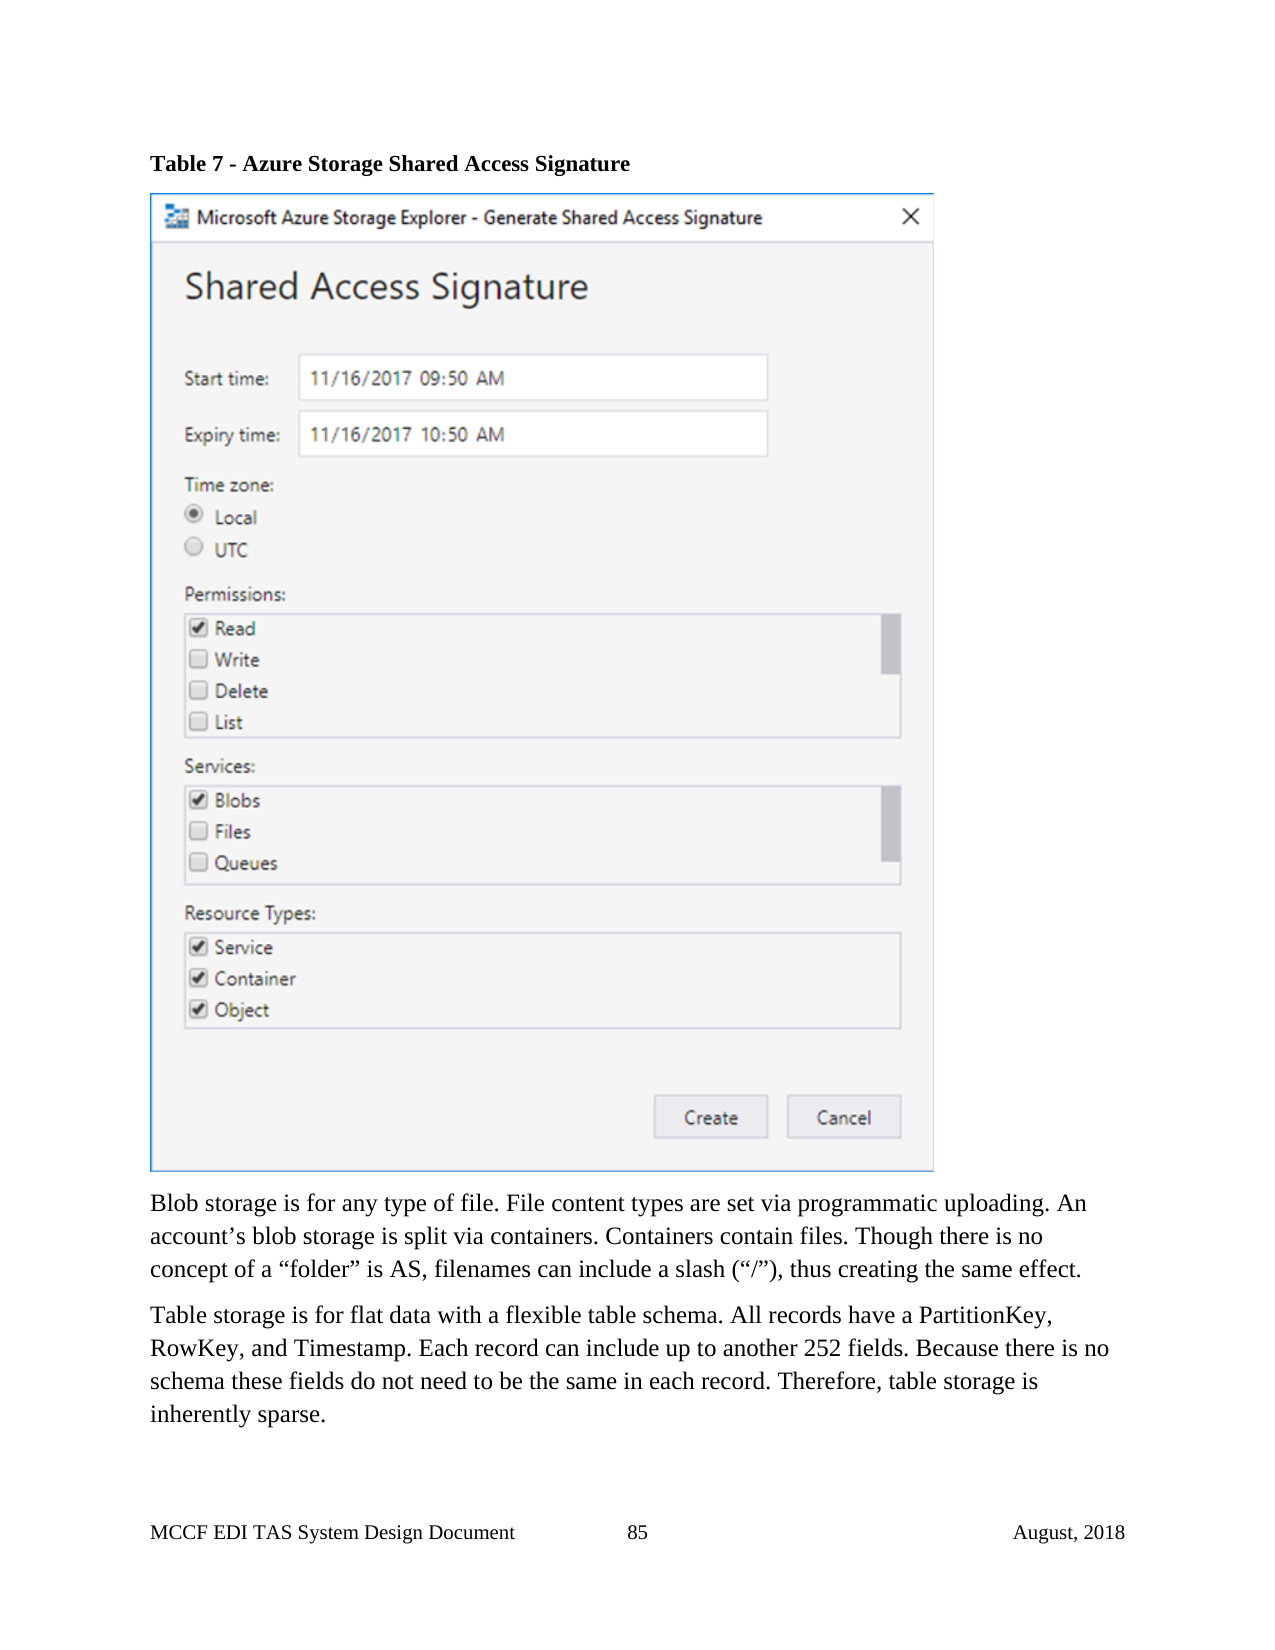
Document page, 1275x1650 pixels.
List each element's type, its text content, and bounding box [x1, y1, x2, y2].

text Table storage is for flat data with a flexible table schema. All records have a PartitionKey, RowKey, and Timestamp. Each record can include up to another 252 fields. Because there is no schema these fields do not need to be the same in each record. Therefore, table storage is inherently sparse. [150, 1300, 1125, 1428]
text Blob storage is for any type of file. File content types are set via programmatic uploading. An account’s blob storage is split via containers. Containers contain files. Though there is no concept of a “folder” is AS, filenames can include a slash (“/”), thus creating the same effect. [150, 1188, 1125, 1283]
